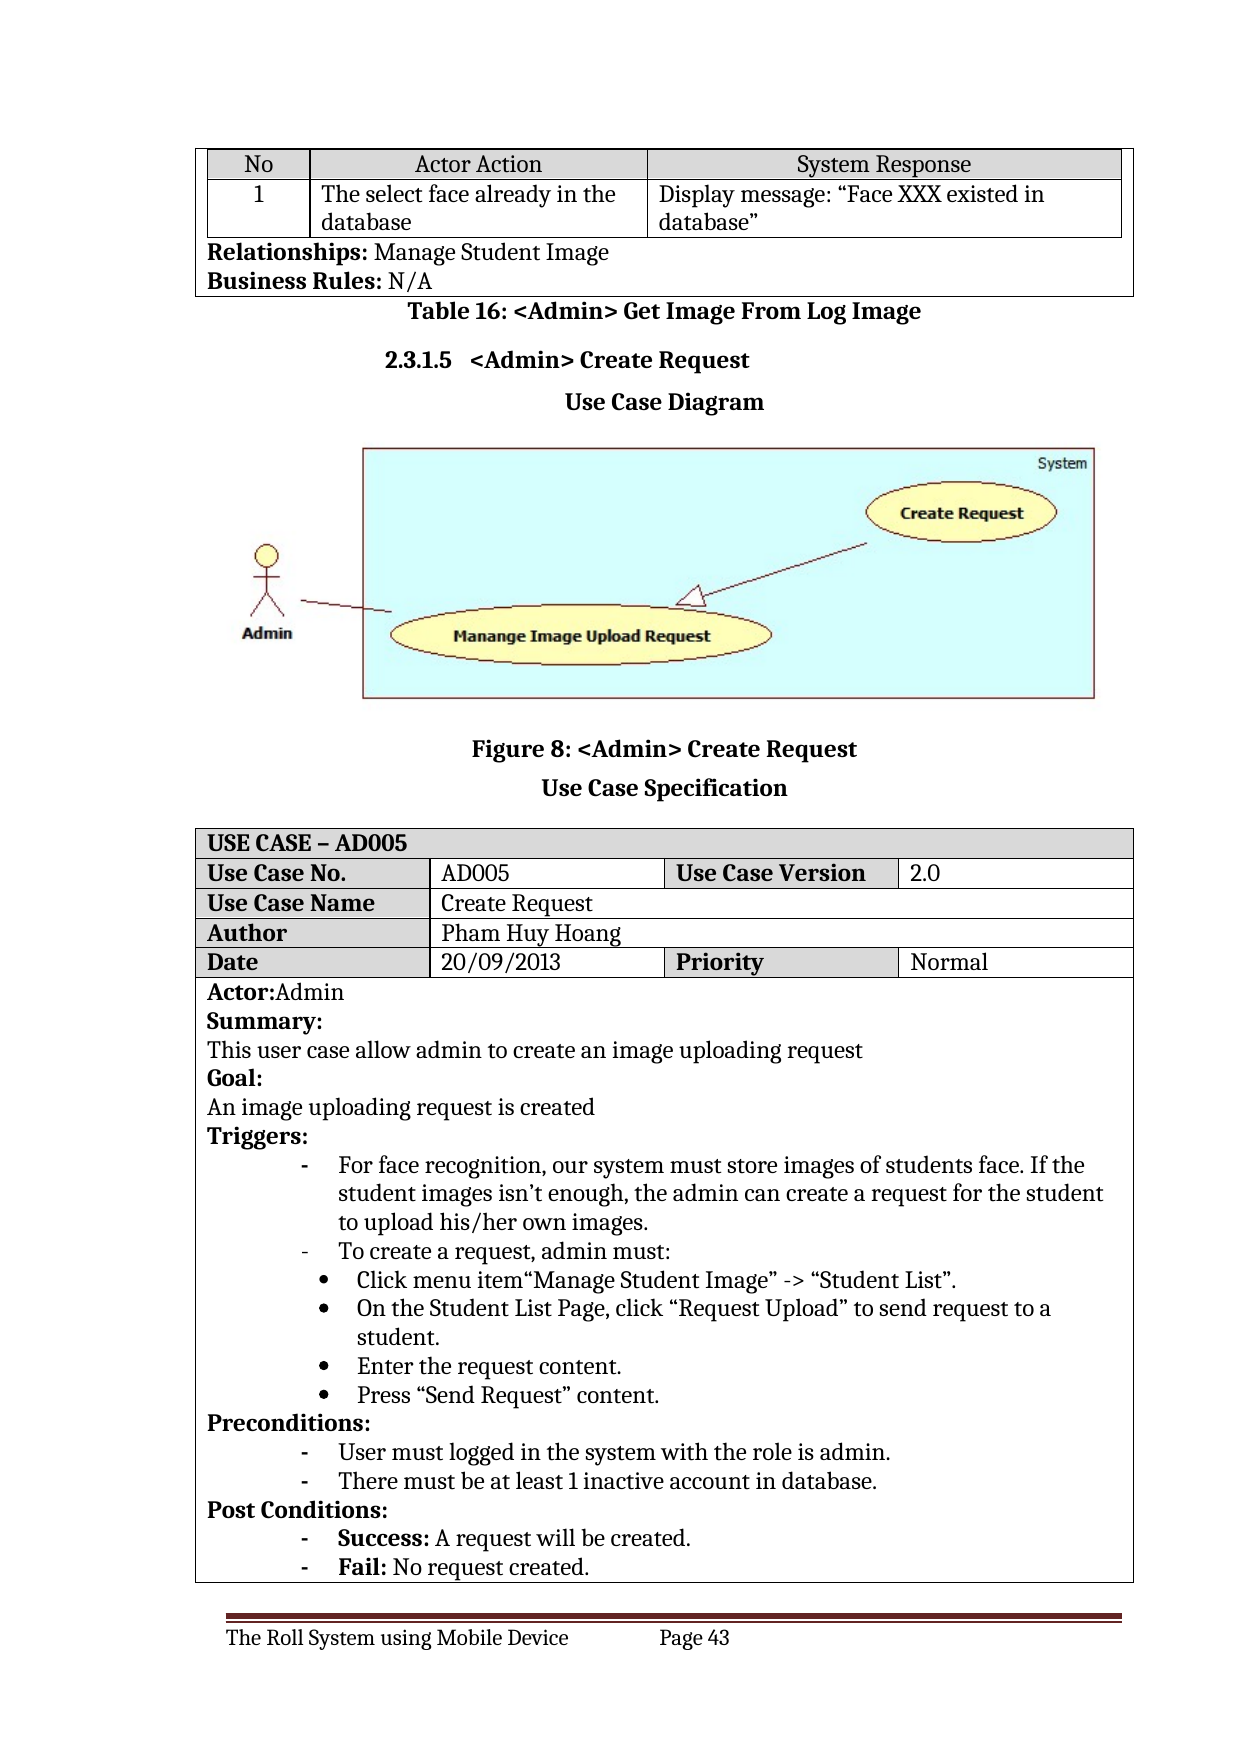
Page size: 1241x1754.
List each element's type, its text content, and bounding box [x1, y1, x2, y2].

table_cell Use Case Name [196, 889, 429, 917]
subtitle Use Case Specification [207, 774, 1122, 803]
table_cell 20/09/2013 [431, 948, 664, 977]
subtitle Use Case Diagram [207, 387, 1122, 416]
table_cell Pham Huy Hoang [431, 919, 1133, 947]
table_cell Use Case No. [196, 859, 429, 888]
table_cell Author [196, 919, 429, 947]
table_cell Date [196, 948, 429, 977]
picture [206, 420, 1123, 727]
text Table 16: <Admin> Get Image From Log Image [207, 297, 1122, 325]
table_cell 2.0 [899, 859, 1133, 888]
text Figure 8: <Admin> Create Request [207, 735, 1122, 764]
table_cell Use Case Version [665, 859, 898, 888]
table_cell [196, 149, 1133, 296]
subtitle <Admin> Create Request [385, 346, 1122, 375]
table_cell Normal [899, 948, 1133, 977]
table_header USE CASE – AD005 [196, 829, 1133, 858]
table_cell Priority [665, 948, 898, 977]
table_cell Create Request [431, 889, 1133, 917]
table_cell AD005 [431, 859, 664, 888]
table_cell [196, 978, 1133, 1582]
